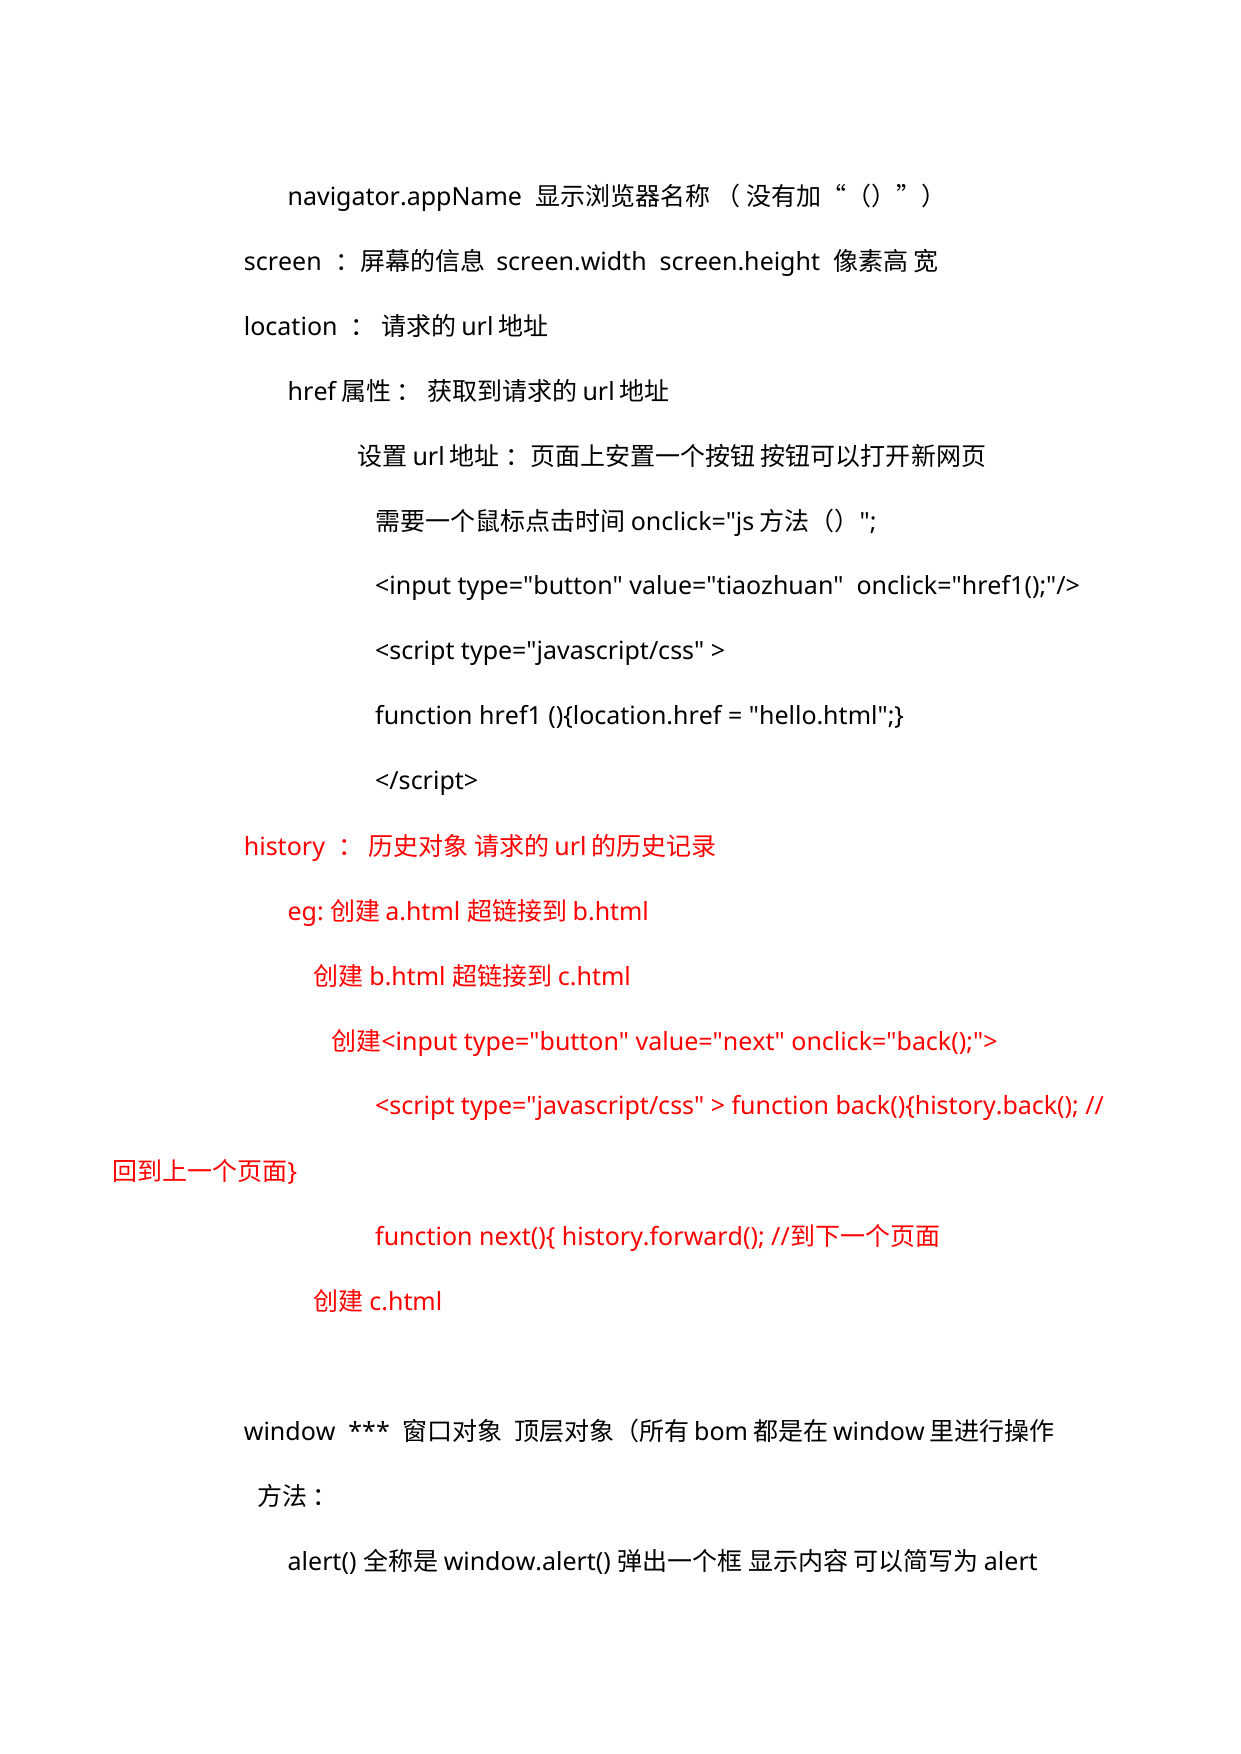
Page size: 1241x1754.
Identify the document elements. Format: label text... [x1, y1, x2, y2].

text 创建 b.html 超链接到 c.html [112, 942, 1128, 1007]
text 设置url地址 ：页面上安置一个按钮 按钮可以打开新网页 [112, 422, 1128, 487]
text history ： 历史对象 请求的url的历史记录 [112, 812, 1128, 877]
text 创建 c.html [112, 1267, 1128, 1332]
text window *** 窗口对象 顶层对象（所有bom都是在window里进行操作 [112, 1397, 1128, 1462]
text </script> [112, 747, 1128, 812]
text function href1 (){location.href = "hello.html";} [112, 682, 1128, 747]
text navigator.appName 显示浏览器名称 （ 没有加“（）”） [112, 162, 1128, 227]
text <script type="javascript/css" > [112, 617, 1128, 682]
text 创建<input type="button" value="next" onclick="back();"> [112, 1007, 1128, 1072]
text screen ：屏幕的信息 screen.width screen.height 像素高 宽 [112, 227, 1128, 292]
text location ： 请求的url地址 [112, 292, 1128, 357]
text eg: 创建a.html 超链接到 b.html [112, 877, 1128, 942]
text 需要一个鼠标点击时间 onclick="js方法（）"; [112, 487, 1128, 552]
text <script type="javascript/css" > function back(){history.back(); //回到上一个页面} [112, 1072, 1128, 1202]
text <input type="button" value="tiaozhuan" onclick="href1();"/> [112, 552, 1128, 617]
text 方法 ： [112, 1462, 1128, 1527]
text function next(){ history.forward(); //到下一个页面 [112, 1202, 1128, 1267]
text alert() 全称是 window.alert() 弹出一个框 显示内容 可以简写为alert [112, 1527, 1128, 1592]
text href属性 ： 获取到请求的url地址 [112, 357, 1128, 422]
